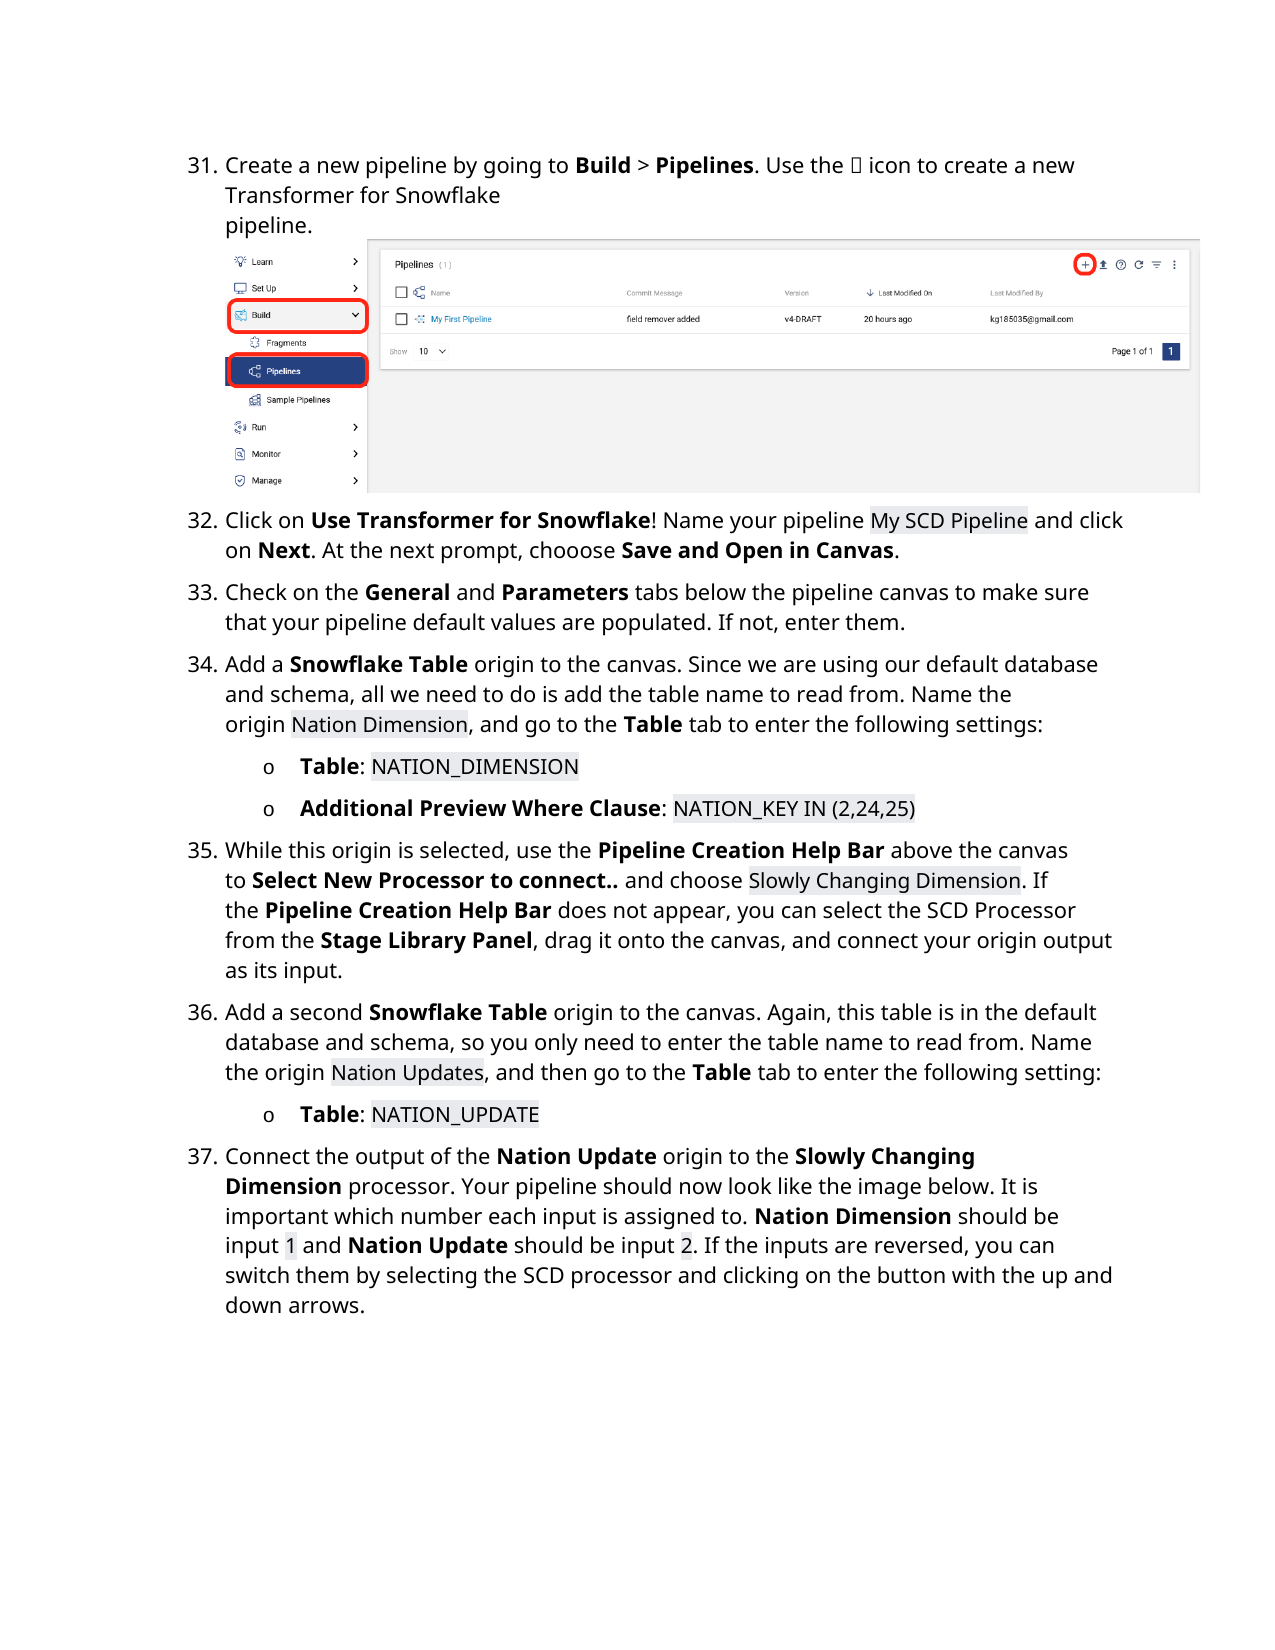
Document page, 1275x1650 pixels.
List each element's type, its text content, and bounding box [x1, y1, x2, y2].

picture [225, 239, 1200, 493]
list Connect the output of the Nation Update origin to the Slowly Changing Dimension processor. Your pipeline should now look like the image below. It is important which number each input is assigned to. Nation Dimension should be input 1 and Nation Update should be input 2. If the inputs are reversed, you can switch them by selecting the SCD processor and clicking on the button with the up and down arrows. [187, 1141, 1125, 1320]
list Additional Preview Where Clause: NATION_KEY IN (2,24,25) [262, 793, 1125, 823]
list Check on the General and Parameters tabs below the pipeline canvas to make sure that your pipeline default values are populated. If not, enter them. [187, 577, 1125, 637]
list Click on Use Transformer for Snowflake! Name your pipeline My SCD Pipeline and click on Next. At the next prompt, chooose Save and Open in Canvas. [187, 505, 1125, 564]
list Table: NATION_UPDATE [262, 1099, 1125, 1129]
list Add a second Snowflake Table origin to the canvas. Again, this table is in the default database and schema, so you only need to enter the table name to read from. Name the origin Nation Updates, and then go to the Table tab to enter the following setting: [187, 997, 1125, 1086]
list Add a Snowflake Table origin to the canvas. Since we are using our default database and schema, all we need to do is add the table name to read from. Name the origin Nation Dimension, and go to the Table tab to enter the following settings: [187, 649, 1125, 738]
list Table: NATION_DIMENSION [262, 751, 1125, 781]
list While this origin is selected, use the Pipeline Creation Help Bar above the canvas to Select New Processor to connect.. and choose Slowly Changing Dimension. If the Pipeline Creation Help Bar does not appear, you can select the SCD Processor from the Stage Library Panel, drag it onto the canvas, and connect your origin output as its input. [187, 836, 1125, 984]
